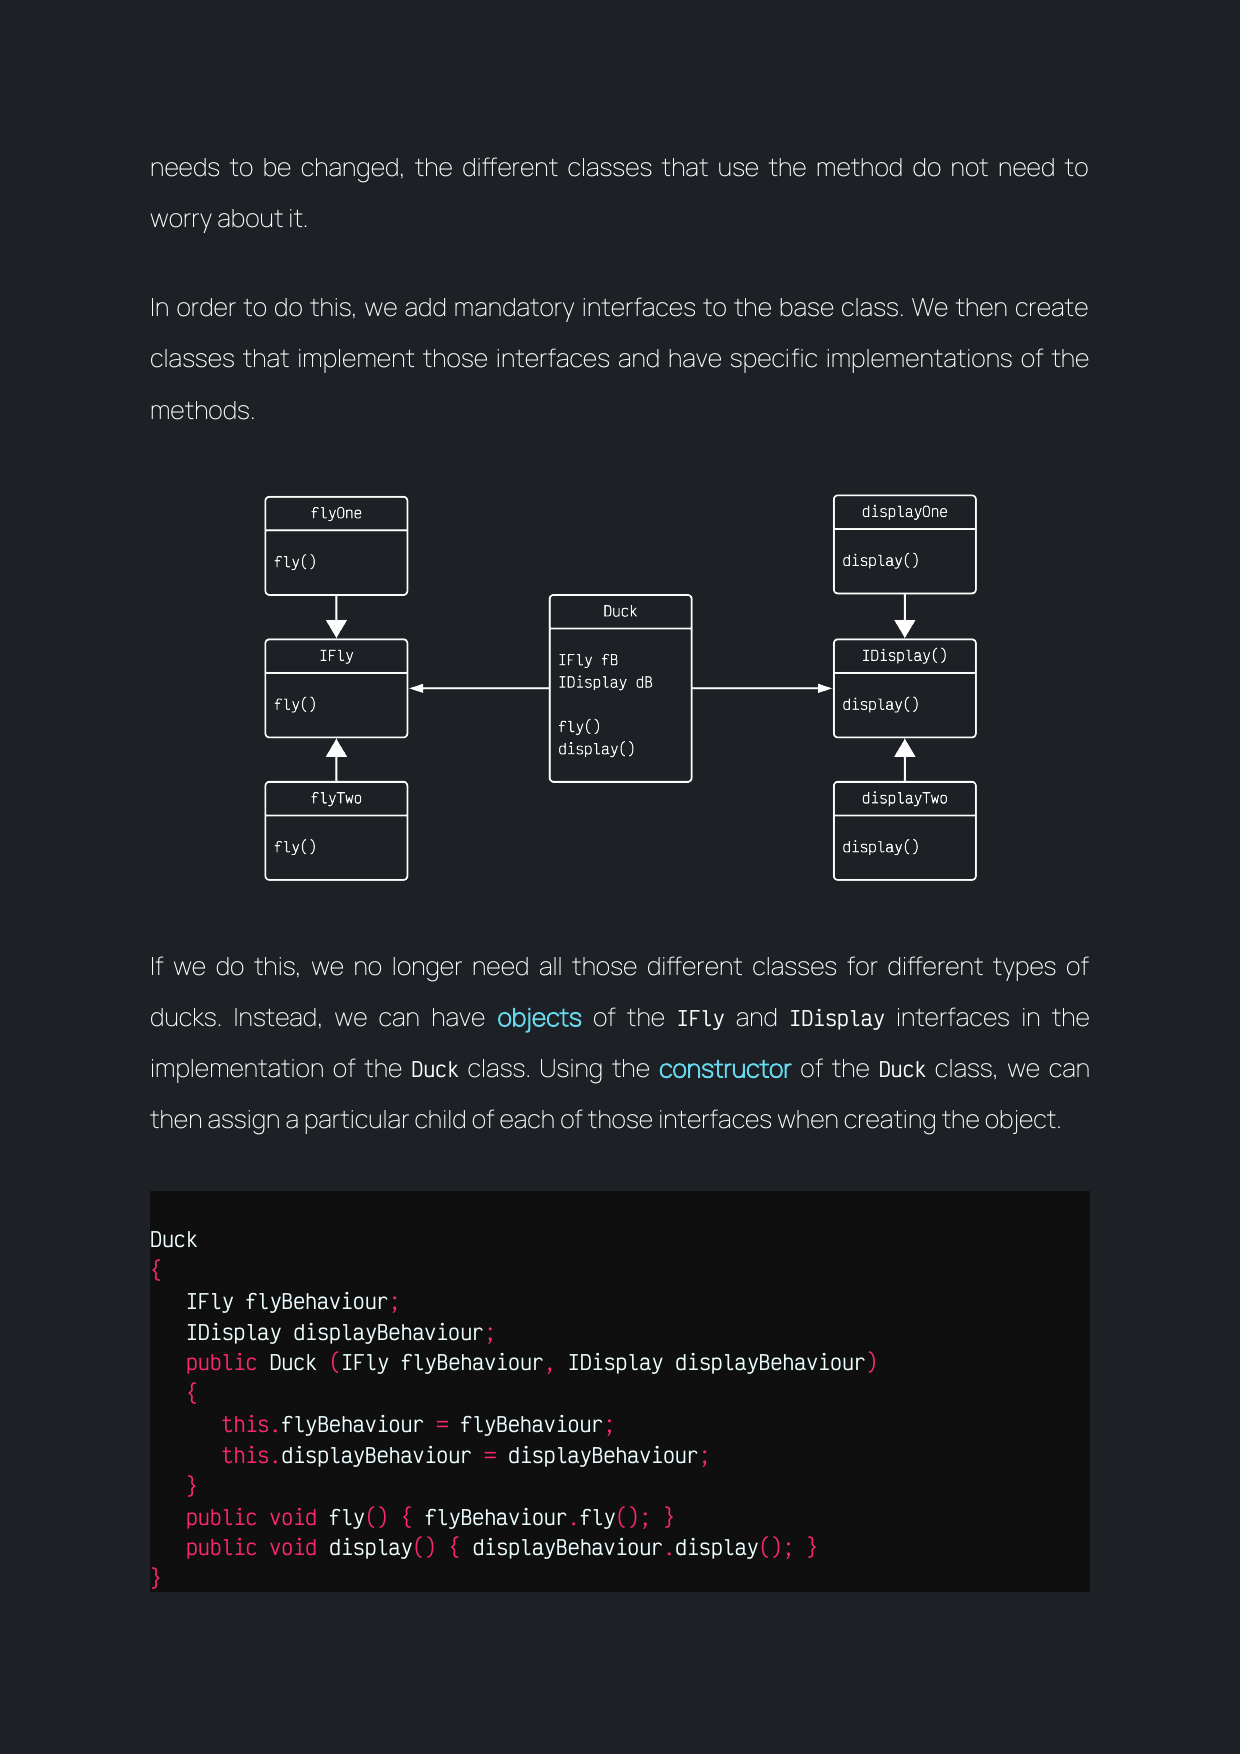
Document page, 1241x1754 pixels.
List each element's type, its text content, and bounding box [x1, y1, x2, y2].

text In order to do this, we add mandatory interfaces to the base class. We then create classes that implement those interfaces and have specific implementations of the methods. [150, 290, 1090, 427]
picture [251, 481, 990, 894]
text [150, 150, 1090, 235]
text Duck { IFly flyBehaviour; IDisplay displayBehaviour; public Duck (IFly flyBehaviour, IDisplay displayBehaviour) { this.flyBehaviour = flyBehaviour; this.displayBehaviour = displayBehaviour; } public void fly() { flyBehaviour.fly(); } public void display() { displayBehaviour.display(); } } [150, 1222, 1090, 1592]
text If we do this, we no longer need all those different classes for different types of ducks. Instead, we can have objects of the IFly and IDisplay interfaces in the implementation of the Duck class. Using the constructor of the Duck class, we can then assign a particular child of each of those interfaces when creating the object. [150, 948, 1090, 1136]
